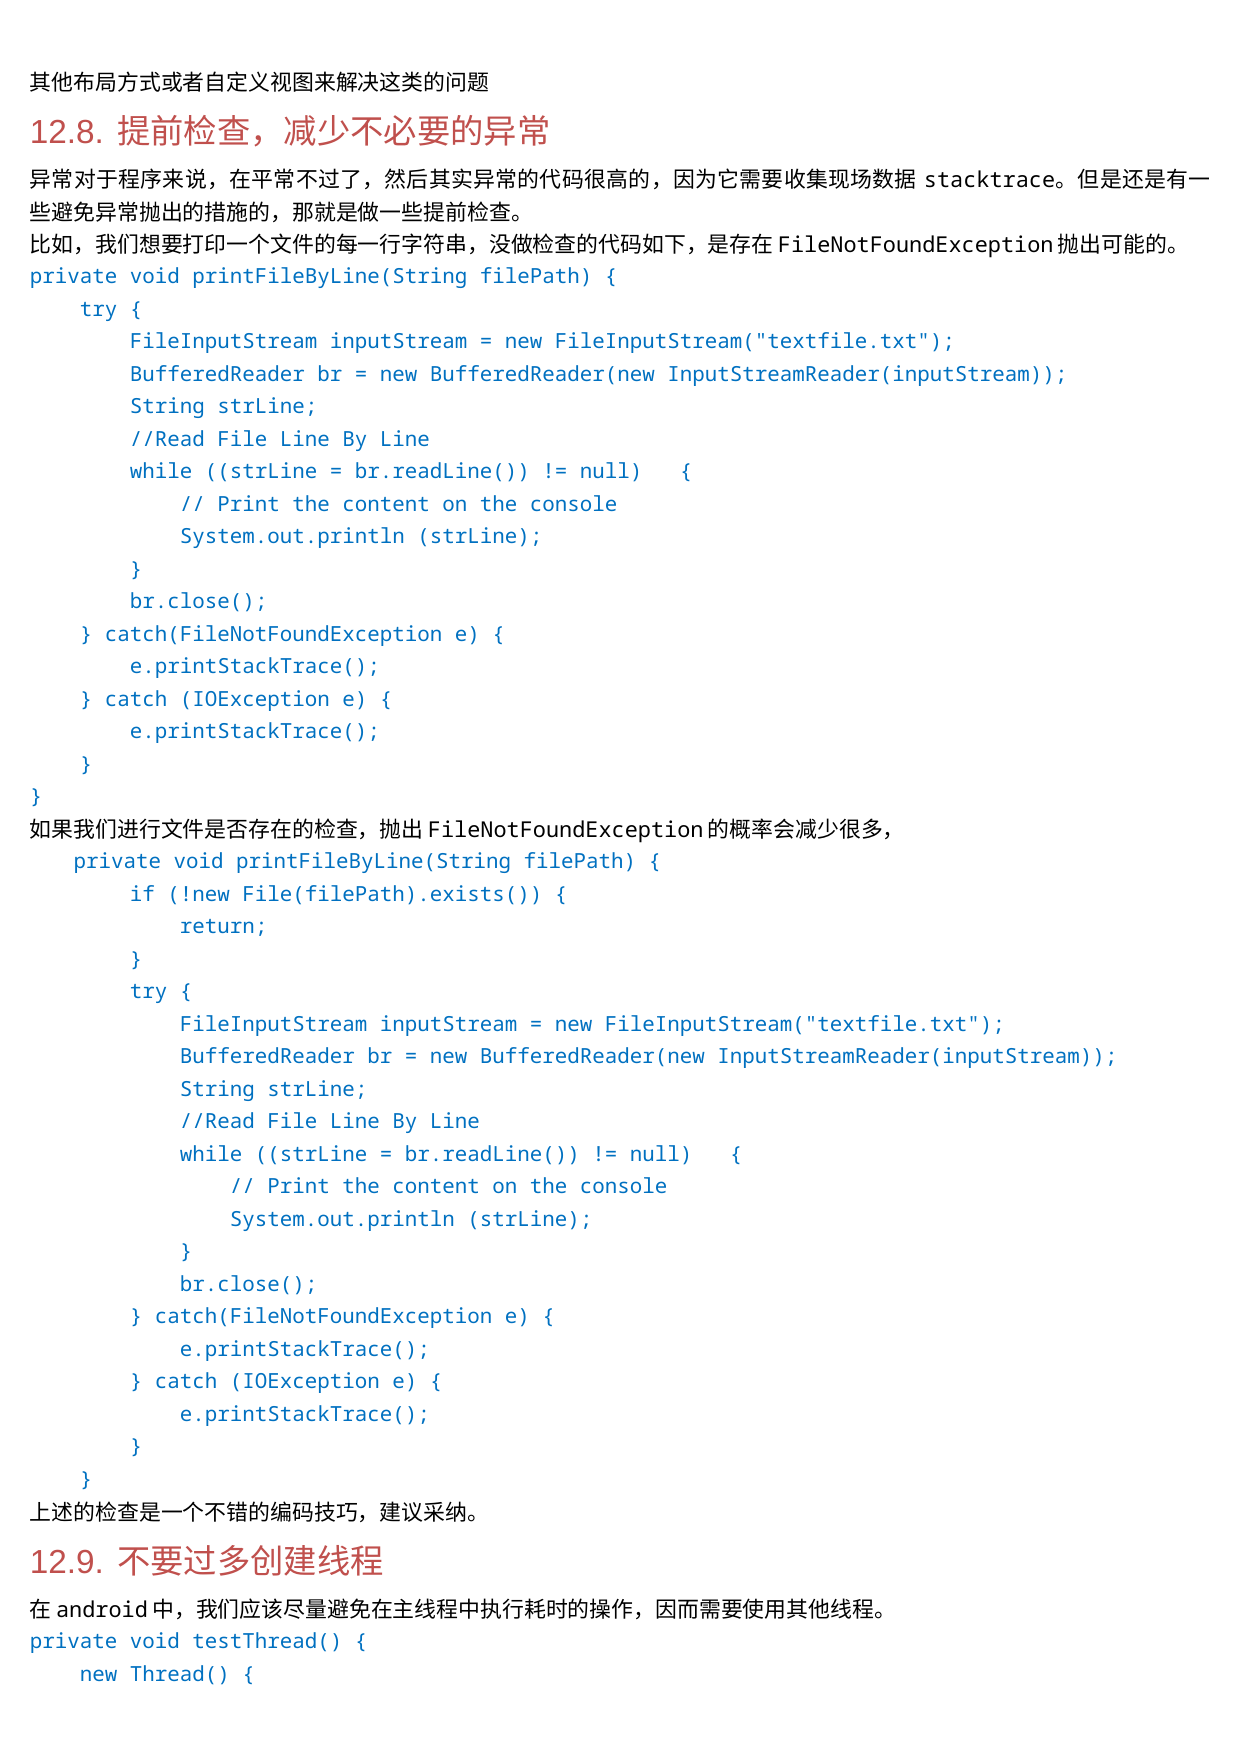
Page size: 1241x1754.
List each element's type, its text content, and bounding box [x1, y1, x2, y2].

list } catch(FileNotFoundException e) { [29, 1299, 1211, 1332]
list e.printStackTrace(); [29, 1332, 1211, 1364]
list } [29, 1429, 1211, 1462]
list while ((strLine = br.readLine()) != null) { [29, 1137, 1211, 1169]
subtitle 不要过多创建线程 [29, 1527, 1211, 1592]
list e.printStackTrace(); [29, 649, 1211, 682]
list } [29, 1462, 1211, 1494]
list e.printStackTrace(); [29, 714, 1211, 747]
list System.out.println (strLine); [29, 1202, 1211, 1234]
list return; [29, 909, 1211, 942]
list if (!new File(filePath).exists()) { [29, 877, 1211, 909]
list private void printFileByLine(String filePath) { [29, 259, 1211, 292]
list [29, 64, 1211, 97]
list try { [29, 974, 1211, 1007]
list } catch (IOException e) { [29, 1364, 1211, 1397]
list FileInputStream inputStream = new FileInputStream("textfile.txt"); [29, 324, 1211, 357]
list } [29, 942, 1211, 974]
list private void testThread() { [29, 1624, 1211, 1657]
list try { [29, 292, 1211, 324]
list String strLine; [29, 389, 1211, 422]
list // Print the content on the console [29, 487, 1211, 519]
list 上述的检查是一个不错的编码技巧，建议采纳。 [29, 1494, 1211, 1527]
list } [29, 552, 1211, 584]
list BufferedReader br = new BufferedReader(new InputStreamReader(inputStream)); [29, 357, 1211, 389]
list e.printStackTrace(); [29, 1397, 1211, 1429]
list //Read File Line By Line [29, 422, 1211, 454]
list } [29, 1234, 1211, 1267]
list String strLine; [29, 1072, 1211, 1104]
list 比如，我们想要打印一个文件的每一行字符串，没做检查的代码如下，是存在FileNotFoundException抛出可能的。 [29, 227, 1211, 259]
list FileInputStream inputStream = new FileInputStream("textfile.txt"); [29, 1007, 1211, 1039]
list new Thread() { [29, 1657, 1211, 1689]
list } catch (IOException e) { [29, 682, 1211, 714]
list } [29, 747, 1211, 779]
list 如果我们进行文件是否存在的检查，抛出FileNotFoundException的概率会减少很多， [29, 812, 1211, 844]
subtitle 提前检查，减少不必要的异常 [29, 97, 1211, 162]
list br.close(); [29, 584, 1211, 617]
list // Print the content on the console [29, 1169, 1211, 1202]
list } [29, 779, 1211, 812]
list BufferedReader br = new BufferedReader(new InputStreamReader(inputStream)); [29, 1039, 1211, 1072]
list 异常对于程序来说，在平常不过了，然后其实异常的代码很高的，因为它需要收集现场数据stacktrace。但是还是有一些避免异常抛出的措施的，那就是做一些提前检查。 [29, 162, 1211, 227]
list System.out.println (strLine); [29, 519, 1211, 552]
list } catch(FileNotFoundException e) { [29, 617, 1211, 649]
list br.close(); [29, 1267, 1211, 1299]
list 在android中，我们应该尽量避免在主线程中执行耗时的操作，因而需要使用其他线程。 [29, 1592, 1211, 1624]
list //Read File Line By Line [29, 1104, 1211, 1137]
list while ((strLine = br.readLine()) != null) { [29, 454, 1211, 487]
list private void printFileByLine(String filePath) { [29, 844, 1211, 877]
